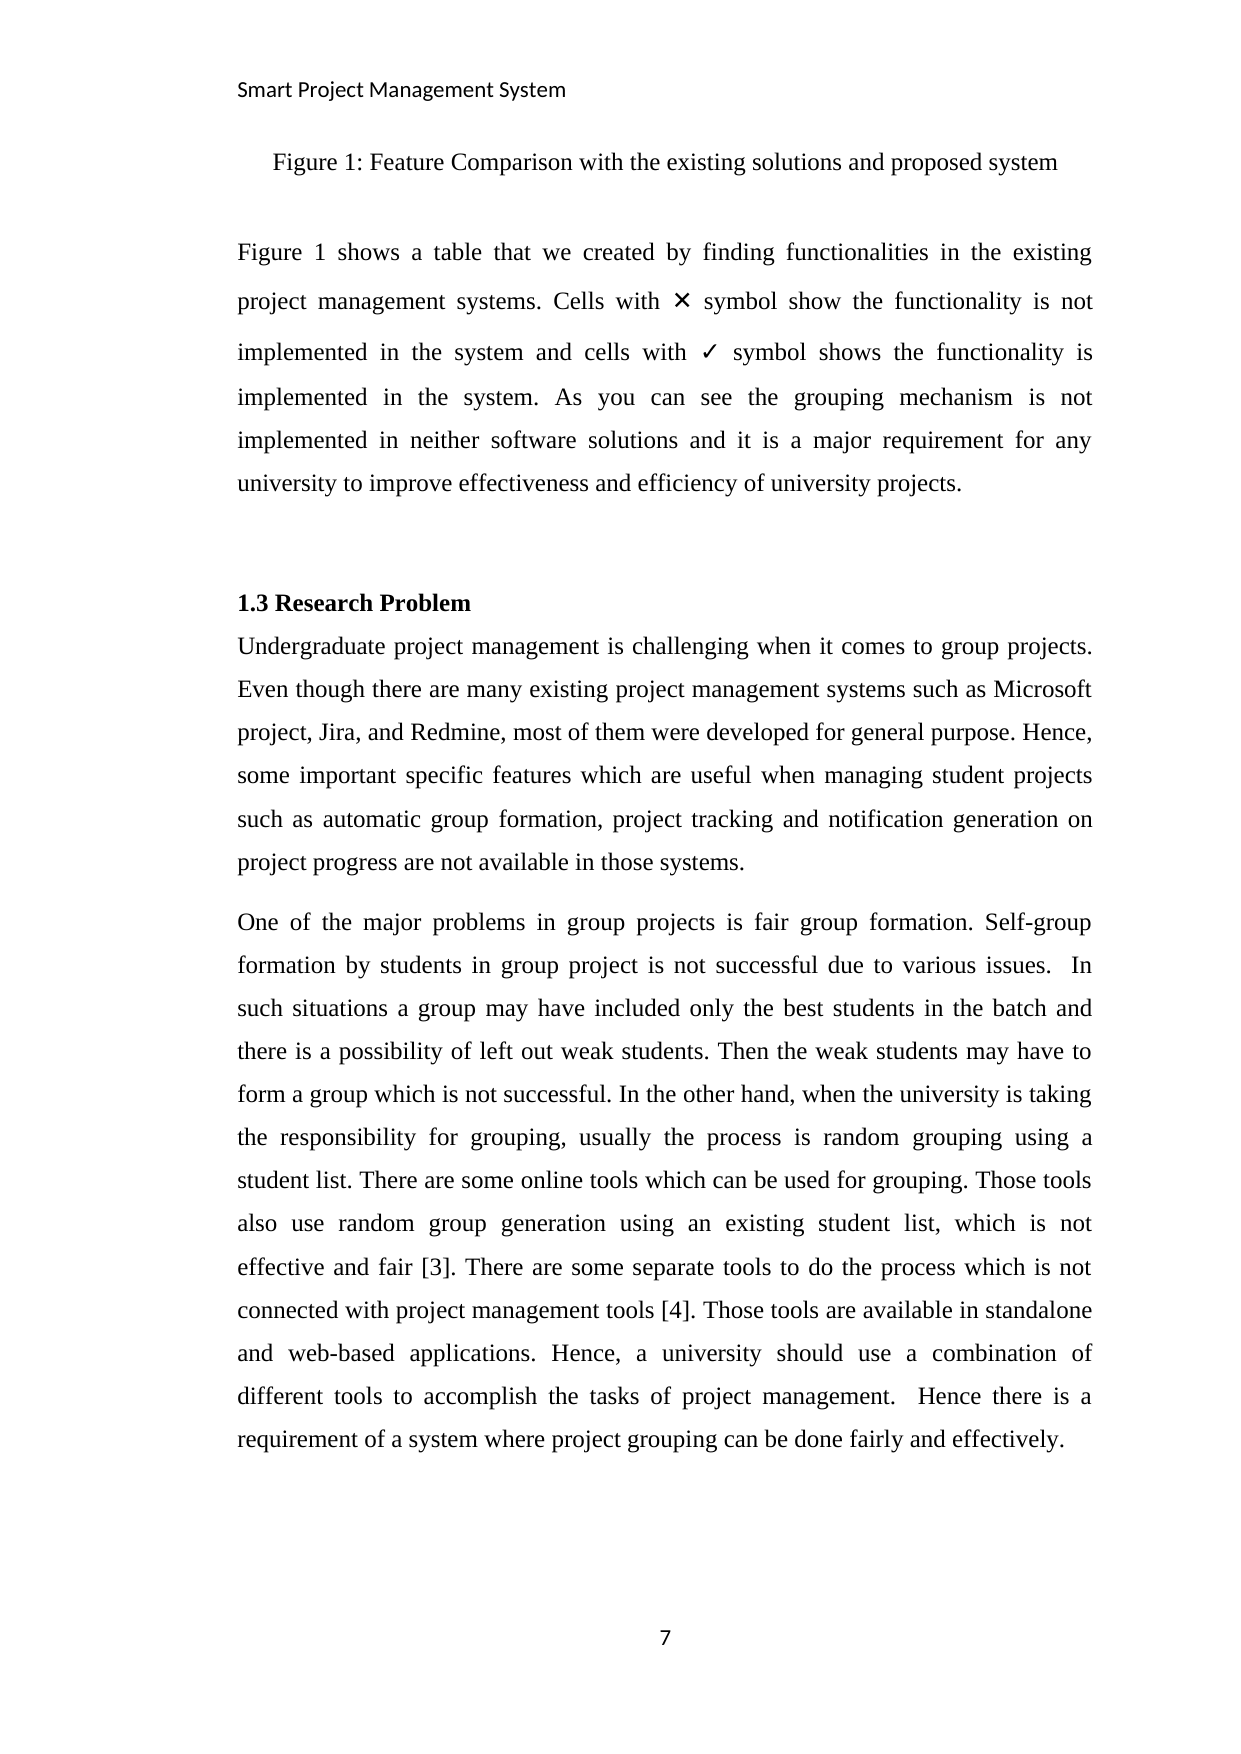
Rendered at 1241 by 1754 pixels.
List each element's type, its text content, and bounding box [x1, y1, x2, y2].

text Undergraduate project management is challenging when it comes to group projects. Even though there are many existing project management systems such as Microsoft project, Jira, and Redmine, most of them were developed for general purpose. Hence, some important specific features which are useful when managing student projects such as automatic group formation, project tracking and notification generation on project progress are not available in those systems. [237, 631, 1093, 876]
text One of the major problems in group projects is fair group formation. Self-group formation by students in group project is not successful due to various issues. In such situations a group may have included only the best students in the batch and there is a possibility of left out weak students. Then the weak students may have to form a group which is not successful. In the other hand, when the university is taking the responsibility for grouping, usually the process is random grouping using a student list. There are some online tools which can be used for grouping. Those tools also use random group generation using an existing student list, which is not effective and fair [3]. There are some separate tools to do the process which is not connected with project management tools [4]. Those tools are available in standalone and web-based applications. Hence, a university should use a combination of different tools to accomplish the tasks of project management. Hence there is a requirement of a system where project grouping can be done fairly and effectively. [237, 907, 1093, 1453]
subtitle Research Problem [237, 588, 1093, 617]
subtitle Figure 1: Feature Comparison with the existing solutions and proposed system [237, 147, 1093, 176]
text Figure 1 shows a table that we created by finding functionalities in the existing project management systems. Cells with ✕ symbol show the functionality is not implemented in the system and cells with ✓ symbol shows the functionality is implemented in the system. As you can see the grouping mechanism is not implemented in neither software solutions and it is a major requirement for any university to improve effectiveness and efficiency of university projects. [237, 237, 1093, 497]
